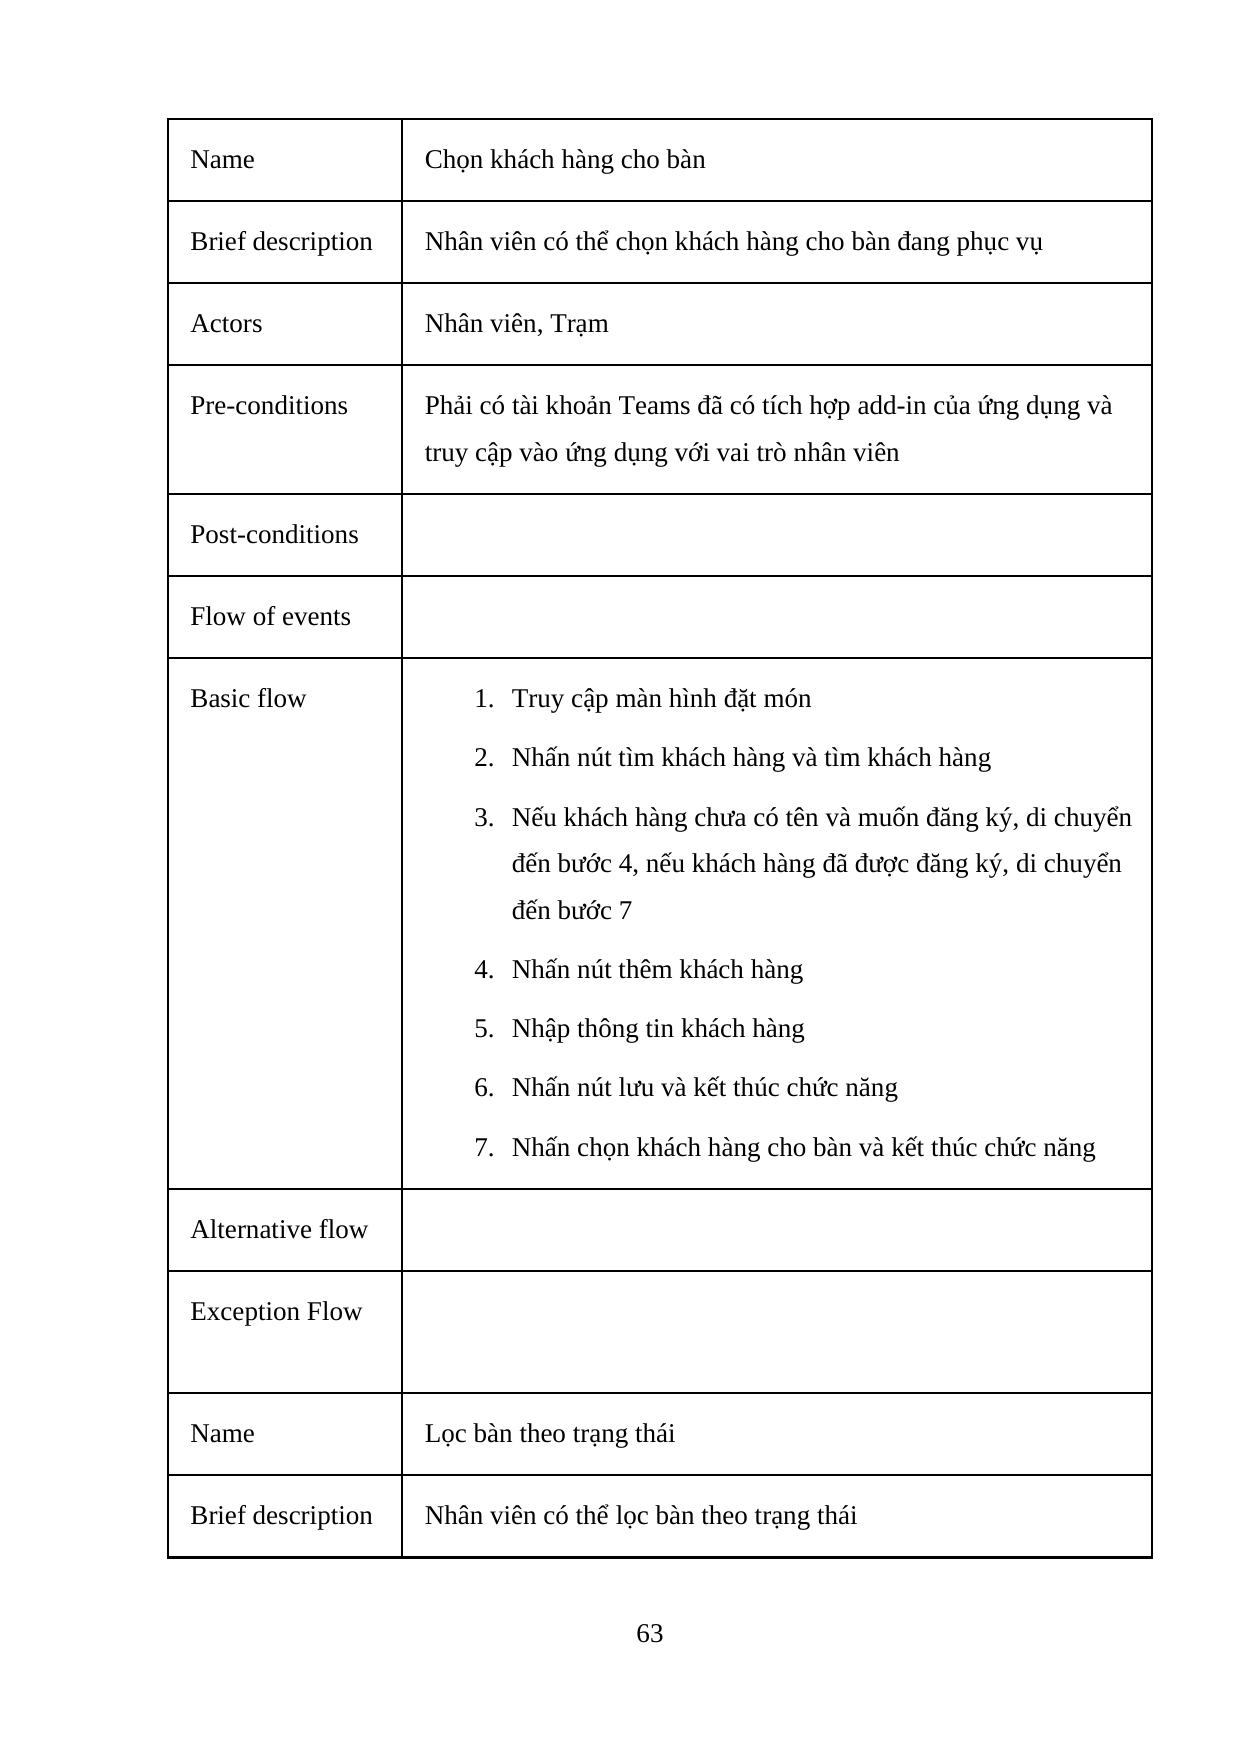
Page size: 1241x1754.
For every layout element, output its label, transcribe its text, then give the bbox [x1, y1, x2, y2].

table_cell Brief description [169, 202, 401, 282]
table_cell Post-conditions [169, 495, 401, 575]
table_cell Name [169, 1394, 401, 1474]
table_cell Actors [169, 284, 401, 364]
table_cell Nhân viên có thể lọc bàn theo trạng thái [403, 1476, 1151, 1556]
table_cell Lọc bàn theo trạng thái [403, 1394, 1151, 1474]
table_header Name [169, 120, 401, 200]
table_cell Nhân viên có thể chọn khách hàng cho bàn đang phục vụ [403, 202, 1151, 282]
table_cell [403, 1190, 1151, 1270]
table_cell Truy cập màn hình đặt món Nhấn nút tìm khách hàng và tìm khách hàng Nếu khách hàng chưa có tên và muốn đăng ký, di chuyển đến bước 4, nếu khách hàng đã được đăng ký, di chuyển đến bước 7 Nhấn nút thêm khách hàng Nhập thông tin khách hàng Nhấn nút lưu và kết thúc chức năng Nhấn chọn khách hàng cho bàn và kết thúc chức năng [403, 659, 1151, 1188]
table_cell Nhân viên, Trạm [403, 284, 1151, 364]
table_header Chọn khách hàng cho bàn [403, 120, 1151, 200]
table_cell Pre-conditions [169, 366, 401, 493]
table_cell Alternative flow [169, 1190, 401, 1270]
table_cell Exception Flow [169, 1272, 401, 1392]
table_cell Brief description [169, 1476, 401, 1556]
table_cell Basic flow [169, 659, 401, 1188]
table_cell Phải có tài khoản Teams đã có tích hợp add-in của ứng dụng và truy cập vào ứng dụng với vai trò nhân viên [403, 366, 1151, 493]
table_cell [403, 495, 1151, 575]
table_cell [403, 1272, 1151, 1392]
table_cell Flow of events [169, 577, 401, 657]
table_cell [403, 577, 1151, 657]
